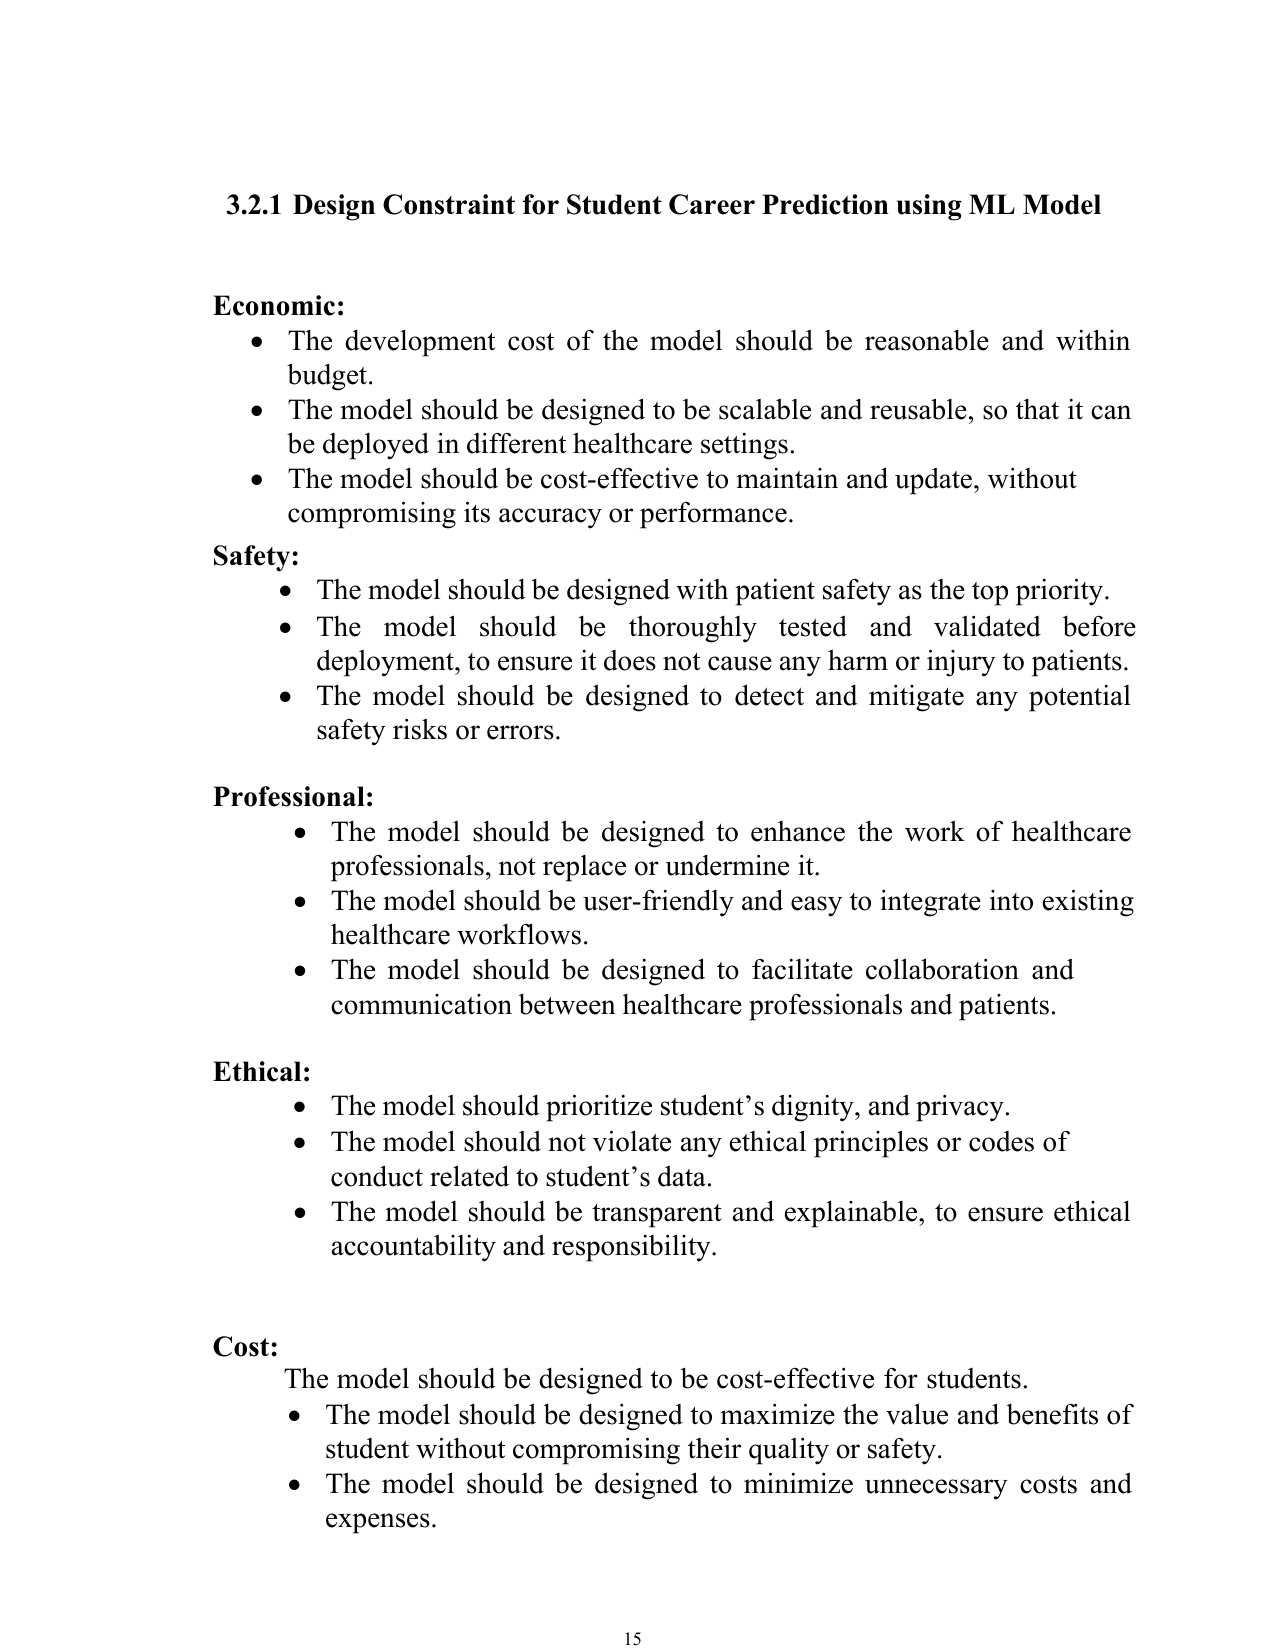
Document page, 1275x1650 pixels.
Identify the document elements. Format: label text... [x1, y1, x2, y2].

text safety risks or errors. [316, 713, 1161, 746]
text expenses. [325, 1502, 1157, 1534]
text  The model should be designed to minimize unnecessary costs and [287, 1465, 1157, 1501]
text 3.2.1 Design Constraint for Student Career Prediction using ML Model [226, 188, 1122, 221]
text healthcare workflows. [331, 919, 1159, 951]
text  The model should prioritize student’s dignity, and privacy. [293, 1087, 1092, 1123]
text deployment, to ensure it does not cause any harm or injury to patients. [316, 644, 1161, 677]
text accountability and responsibility. [331, 1229, 743, 1262]
text  The model should be designed to enhance the work of healthcare [293, 813, 1157, 849]
text compromising its accuracy or performance. [287, 497, 1156, 529]
text  The model should be cost-effective to maintain and update, without [250, 460, 1156, 496]
text  The development cost of the model should be reasonable and within [250, 322, 1156, 357]
text be deployed in different healthcare settings. [287, 428, 1156, 460]
text  The model should be designed to facilitate collaboration and [293, 951, 1099, 987]
text budget. [287, 358, 399, 391]
text  The model should be thoroughly tested and validated before [278, 608, 1161, 643]
text Ethical: [212, 1055, 337, 1088]
text  The model should be designed with patient safety as the top priority. [278, 571, 1161, 607]
text Cost: [212, 1330, 304, 1363]
text student without compromising their quality or safety. [325, 1433, 1157, 1465]
text  The model should be designed to maximize the value and benefits of [287, 1396, 1157, 1431]
text  The model should be transparent and explainable, to ensure ethical [293, 1192, 1156, 1228]
text professionals, not replace or undermine it. [331, 850, 1159, 882]
text 15 [623, 1628, 667, 1649]
text Professional: [212, 781, 400, 813]
text Safety: [212, 539, 325, 571]
text  The model should be user-friendly and easy to integrate into existing [293, 882, 1159, 918]
text conduct related to student’s data. [330, 1160, 1092, 1192]
text  The model should not violate any ethical principles or codes of [293, 1123, 1092, 1159]
text The model should be designed to be cost-effective for students. [283, 1363, 1157, 1395]
text  The model should be designed to be scalable and reusable, so that it can [250, 391, 1156, 427]
text Economic: [212, 289, 371, 322]
text  The model should be designed to detect and mitigate any potential [278, 677, 1161, 713]
text communication between healthcare professionals and patients. [331, 988, 1081, 1021]
